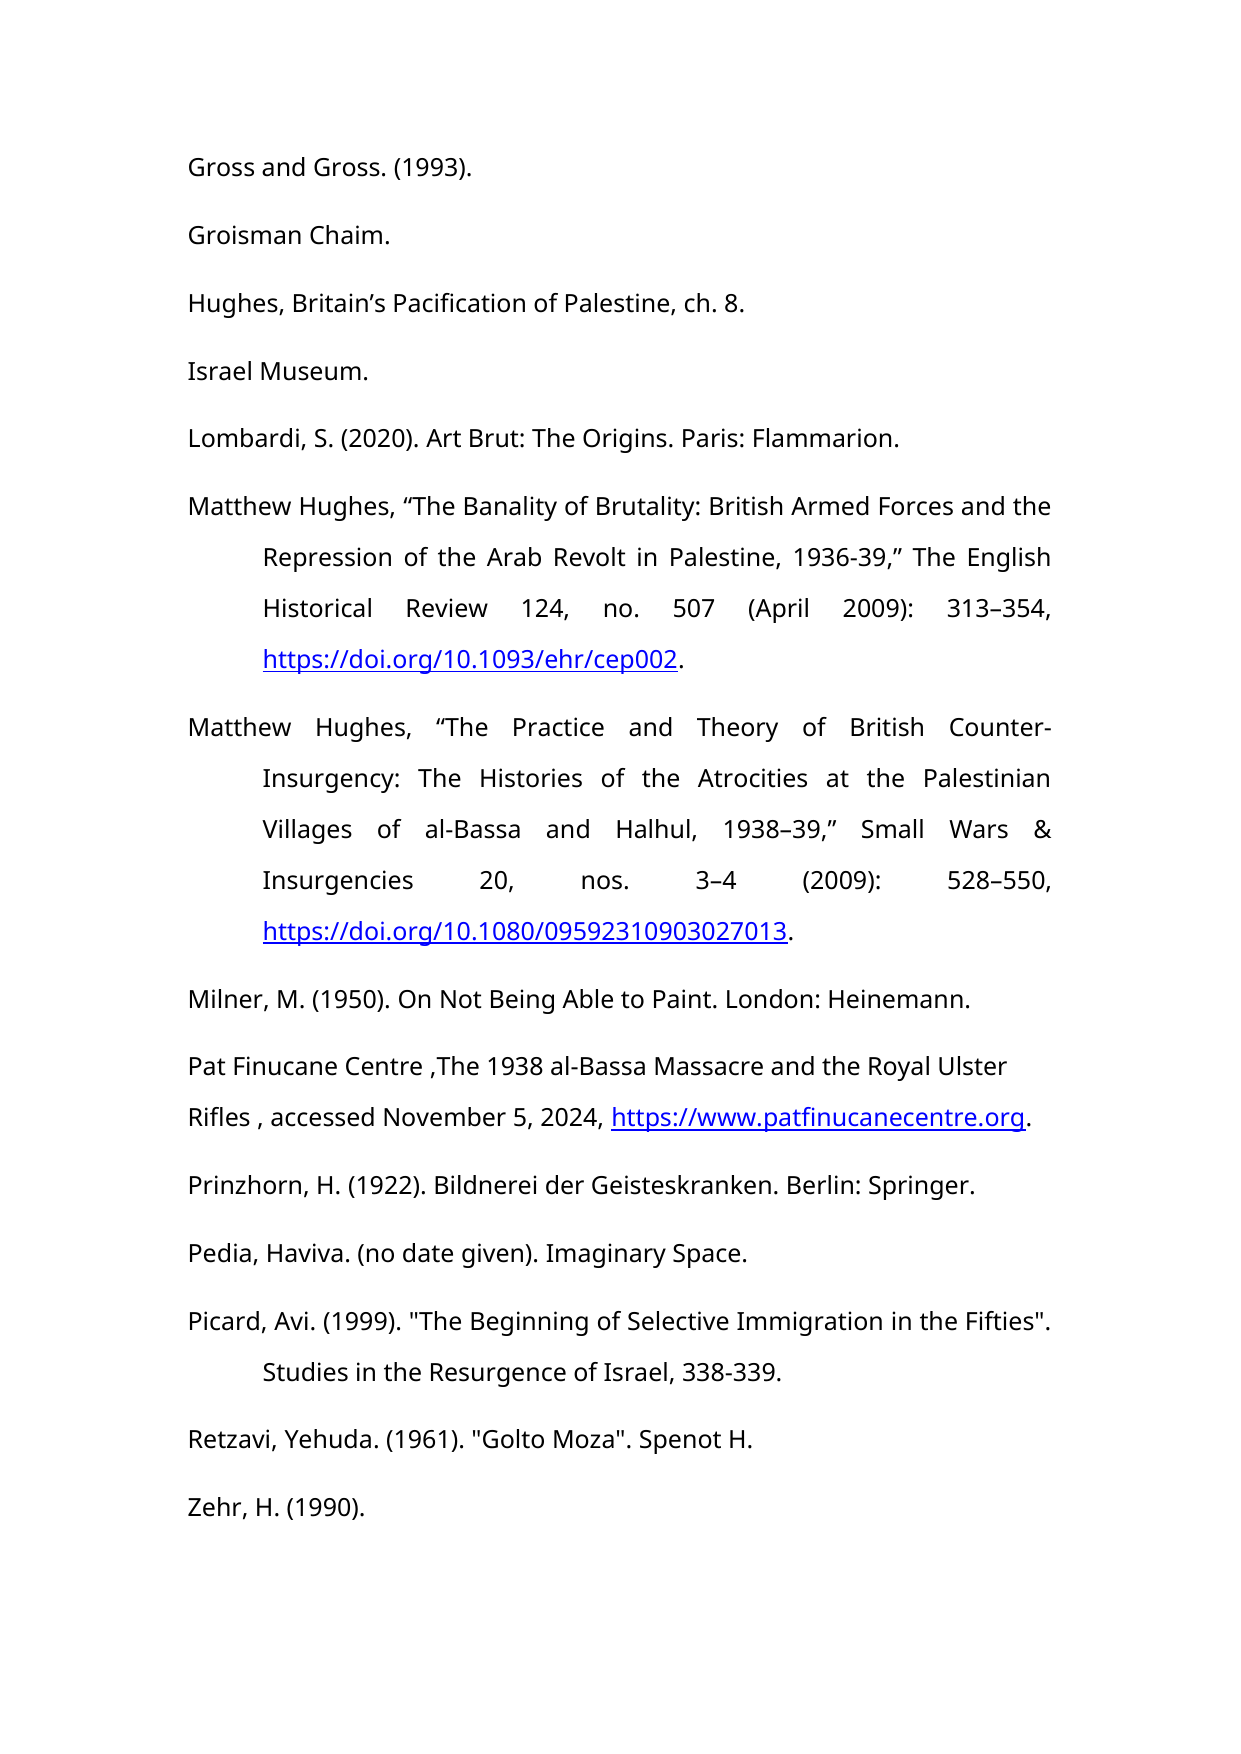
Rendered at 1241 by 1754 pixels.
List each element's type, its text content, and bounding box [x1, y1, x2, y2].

text Lombardi, S. (2020). Art Brut: The Origins. Paris: Flammarion. [187, 421, 1053, 455]
text Groisman Chaim. [187, 218, 1053, 252]
text Matthew Hughes, “The Banality of Brutality: British Armed Forces and the Repression of the Arab Revolt in Palestine, 1936-39,” The English Historical Review 124, no. 507 (April 2009): 313–354, https://doi.org/10.1093/ehr/cep002. [187, 488, 1053, 676]
text Matthew Hughes, “The Practice and Theory of British Counter-Insurgency: The Histories of the Atrocities at the Palestinian Villages of al-Bassa and Halhul, 1938–39,” Small Wars & Insurgencies 20, nos. 3–4 (2009): 528–550, https://doi.org/10.1080/09592310903027013. [187, 709, 1053, 948]
text Retzavi, Yehuda. (1961). "Golto Moza". Spenot H. [187, 1422, 1053, 1456]
text Hughes, Britain’s Pacification of Palestine, ch. 8. [187, 285, 1053, 319]
text Pat Finucane Centre ,The 1938 al-Bassa Massacre and the Royal Ulster Rifles , accessed November 5, 2024, https://www.patfinucanecentre.org. [187, 1049, 1053, 1134]
text Gross and Gross. (1993). [187, 150, 1053, 184]
text Israel Museum. [187, 353, 1053, 387]
text Milner, M. (1950). On Not Being Able to Paint. London: Heinemann. [187, 981, 1053, 1015]
text Prinzhorn, H. (1922). Bildnerei der Geisteskranken. Berlin: Springer. [187, 1168, 1053, 1202]
text Pedia, Haviva. (no date given). Imaginary Space. [187, 1235, 1053, 1269]
text Zehr, H. (1990). [187, 1489, 1053, 1524]
text Picard, Avi. (1999). "The Beginning of Selective Immigration in the Fifties". Studies in the Resurgence of Israel, 338-339. [187, 1303, 1053, 1388]
